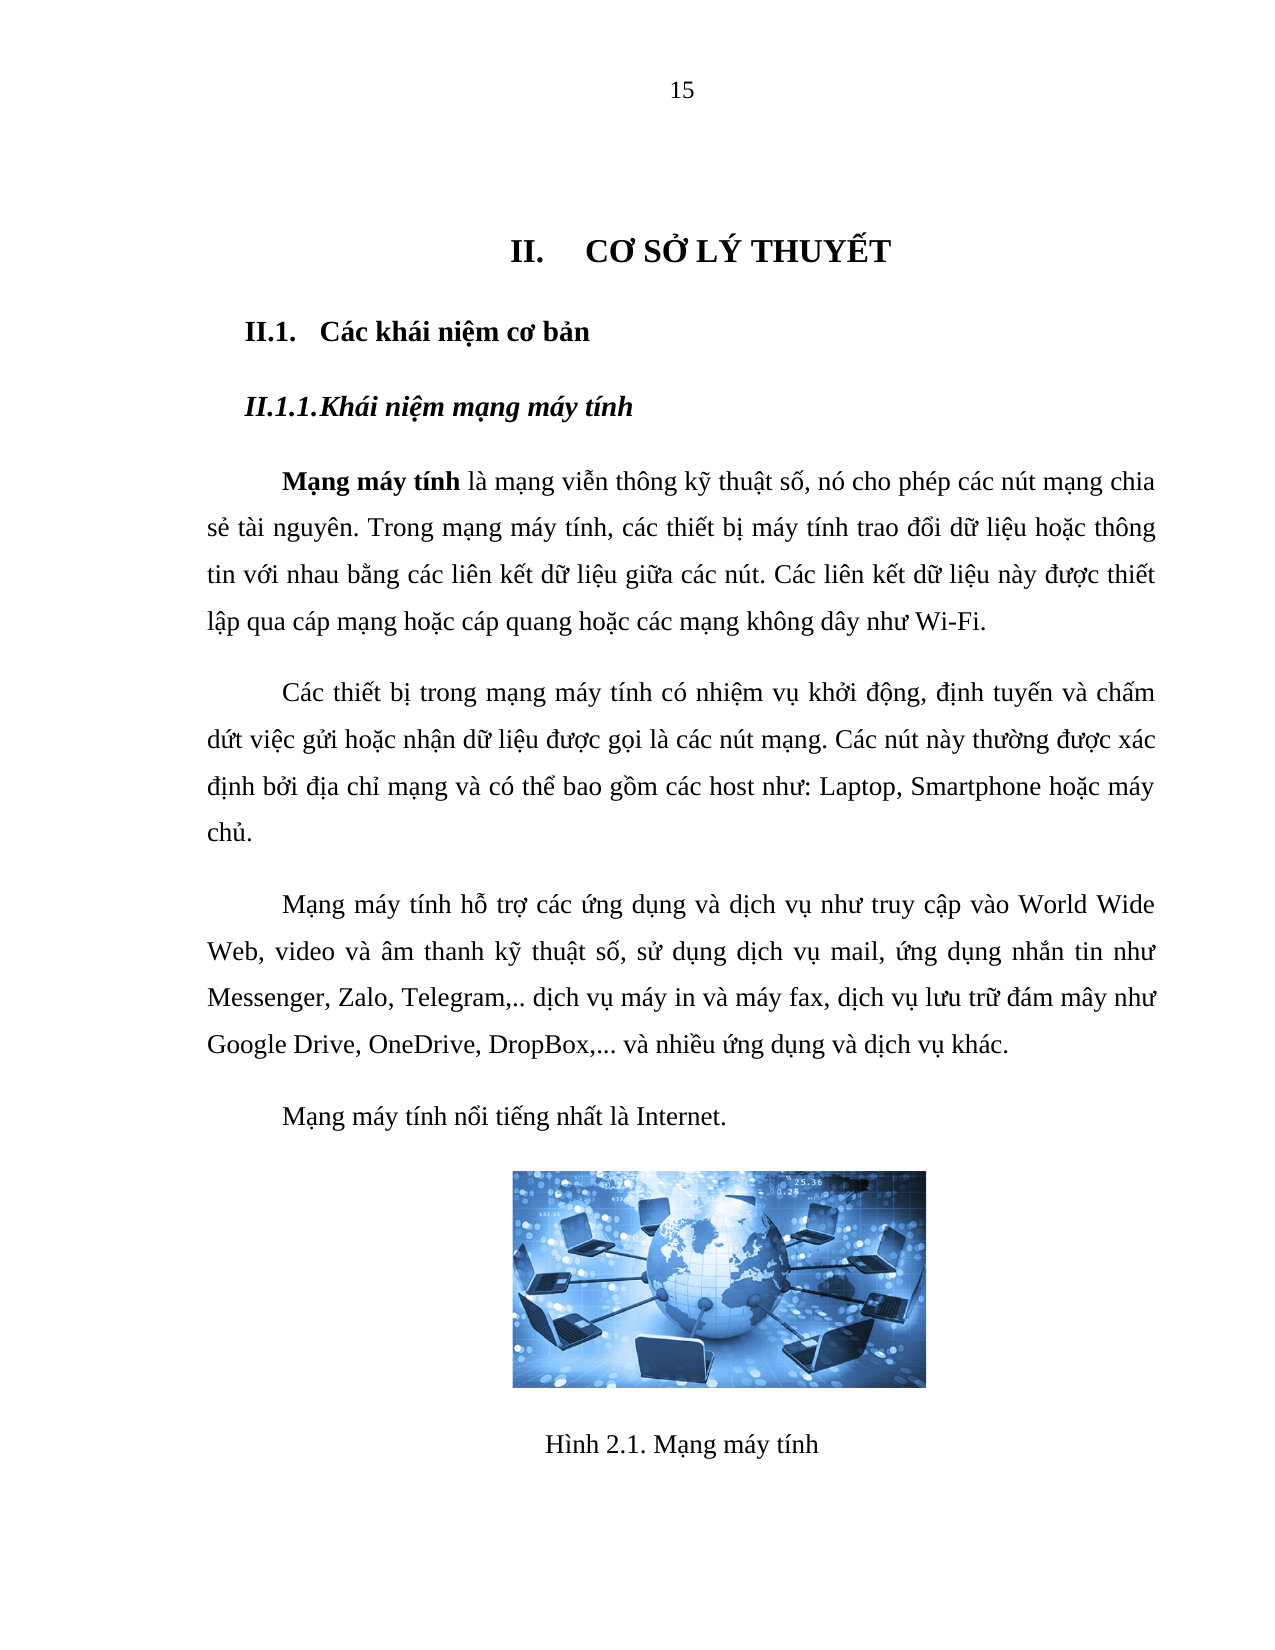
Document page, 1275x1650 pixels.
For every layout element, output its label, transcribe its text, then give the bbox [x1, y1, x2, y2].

text Mạng máy tính hỗ trợ các ứng dụng và dịch vụ như truy cập vào World Wide Web, video và âm thanh kỹ thuật số, sử dụng dịch vụ mail, ứng dụng nhắn tin như Messenger, Zalo, Telegram,.. dịch vụ máy in và máy fax, dịch vụ lưu trữ đám mây như Google Drive, OneDrive, DropBox,... và nhiều ứng dụng và dịch vụ khác. [207, 888, 1157, 1059]
picture [512, 1171, 927, 1388]
list CƠ SỞ LÝ THUYẾT [244, 232, 1157, 270]
text Hình 2.1. Mạng máy tính [207, 1428, 1157, 1459]
text Mạng máy tính nổi tiếng nhất là Internet. [207, 1100, 1157, 1131]
text Các thiết bị trong mạng máy tính có nhiệm vụ khởi động, định tuyến và chấm dứt việc gửi hoặc nhận dữ liệu được gọi là các nút mạng. Các nút này thường được xác định bởi địa chỉ mạng và có thể bao gồm các host như: Laptop, Smartphone hoặc máy chủ. [207, 677, 1157, 848]
list Các khái niệm cơ bản [244, 314, 1157, 348]
list Khái niệm mạng máy tính [244, 389, 1157, 423]
text Mạng máy tính là mạng viễn thông kỹ thuật số, nó cho phép các nút mạng chia sẻ tài nguyên. Trong mạng máy tính, các thiết bị máy tính trao đổi dữ liệu hoặc thông tin với nhau bằng các liên kết dữ liệu giữa các nút. Các liên kết dữ liệu này được thiết lập qua cáp mạng hoặc cáp quang hoặc các mạng không dây như Wi-Fi. [207, 465, 1157, 636]
